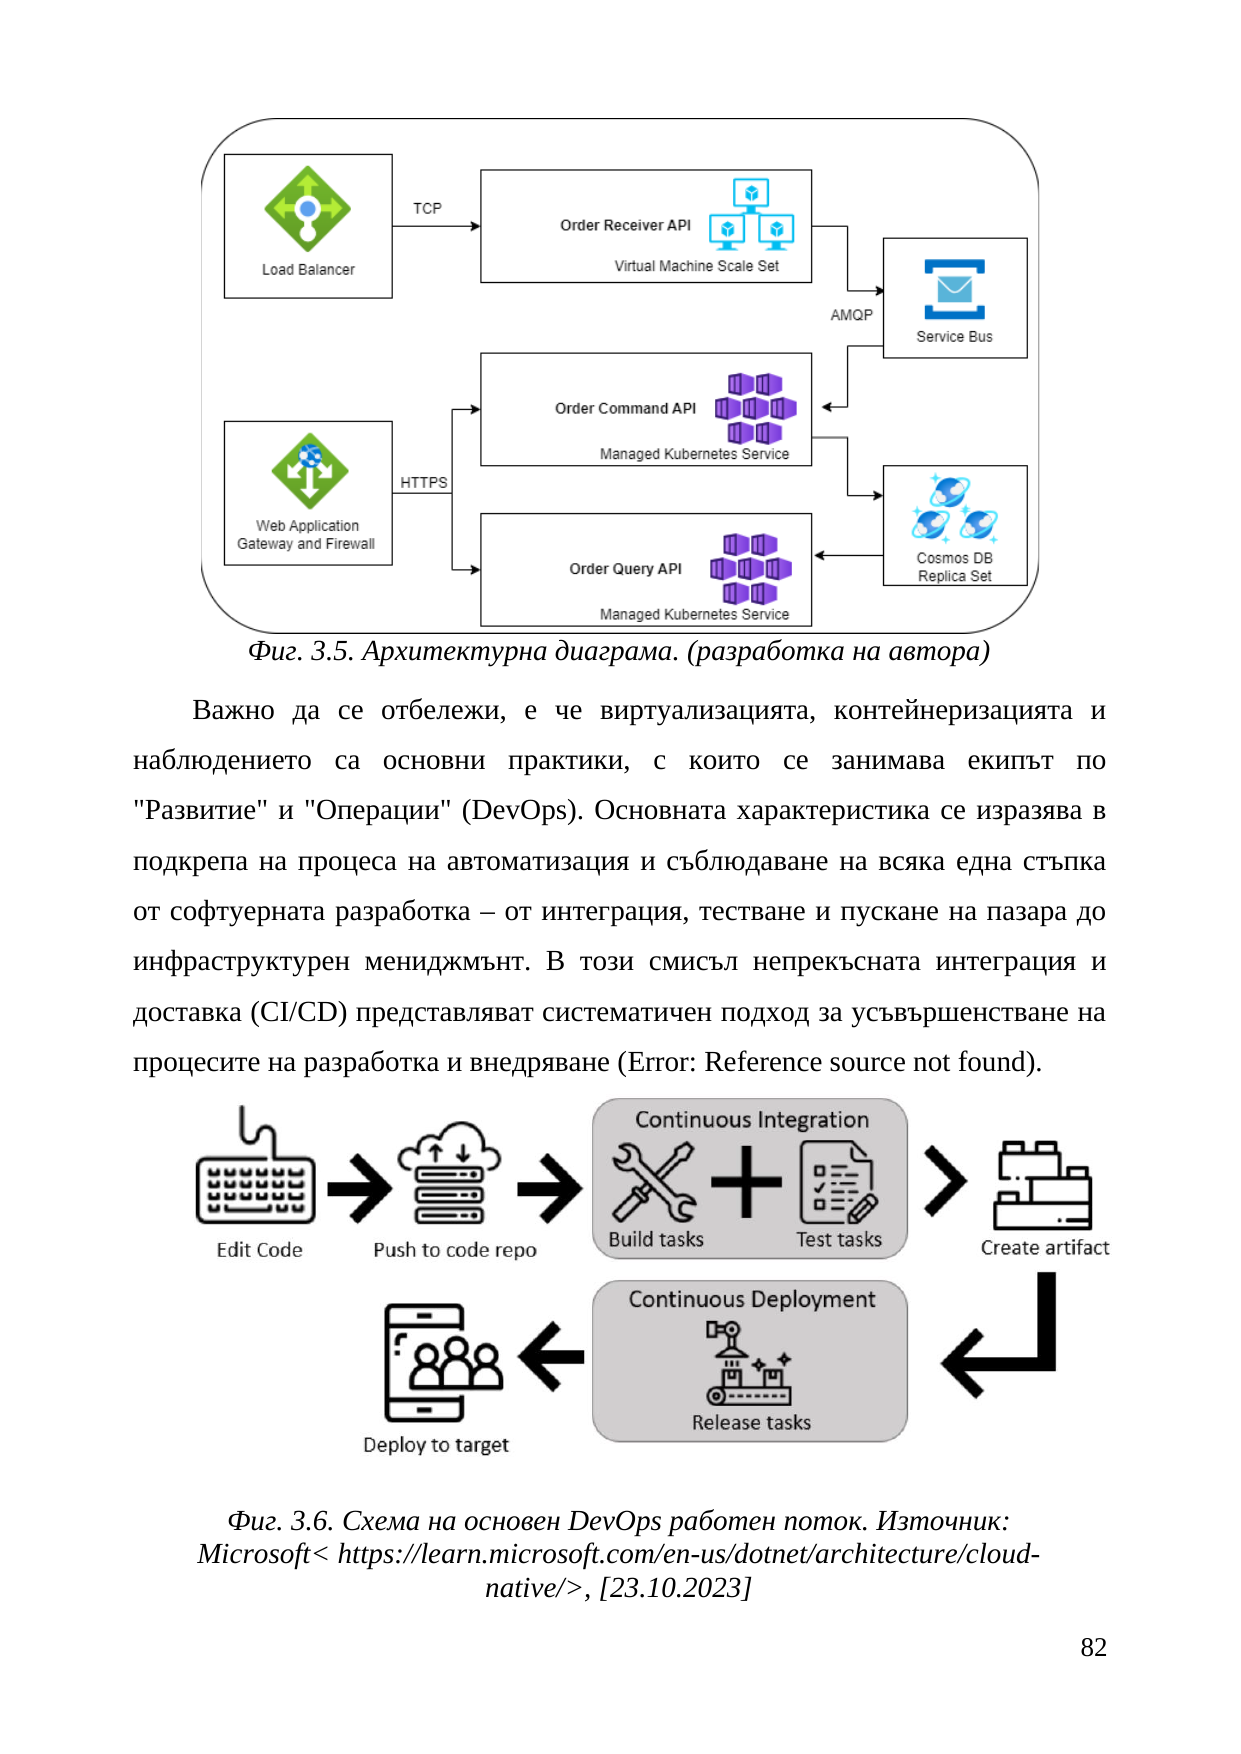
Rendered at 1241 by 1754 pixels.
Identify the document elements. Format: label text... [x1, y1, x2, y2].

picture [201, 118, 1040, 634]
title Фиг. 3.6. Схема на основен DevOps работен поток. Източник: Microsoft< https://learn.microsoft.com/en-us/dotnet/architecture/cloud-native/>, [23.10.2023] [192, 1503, 1048, 1603]
picture [192, 1094, 1114, 1461]
